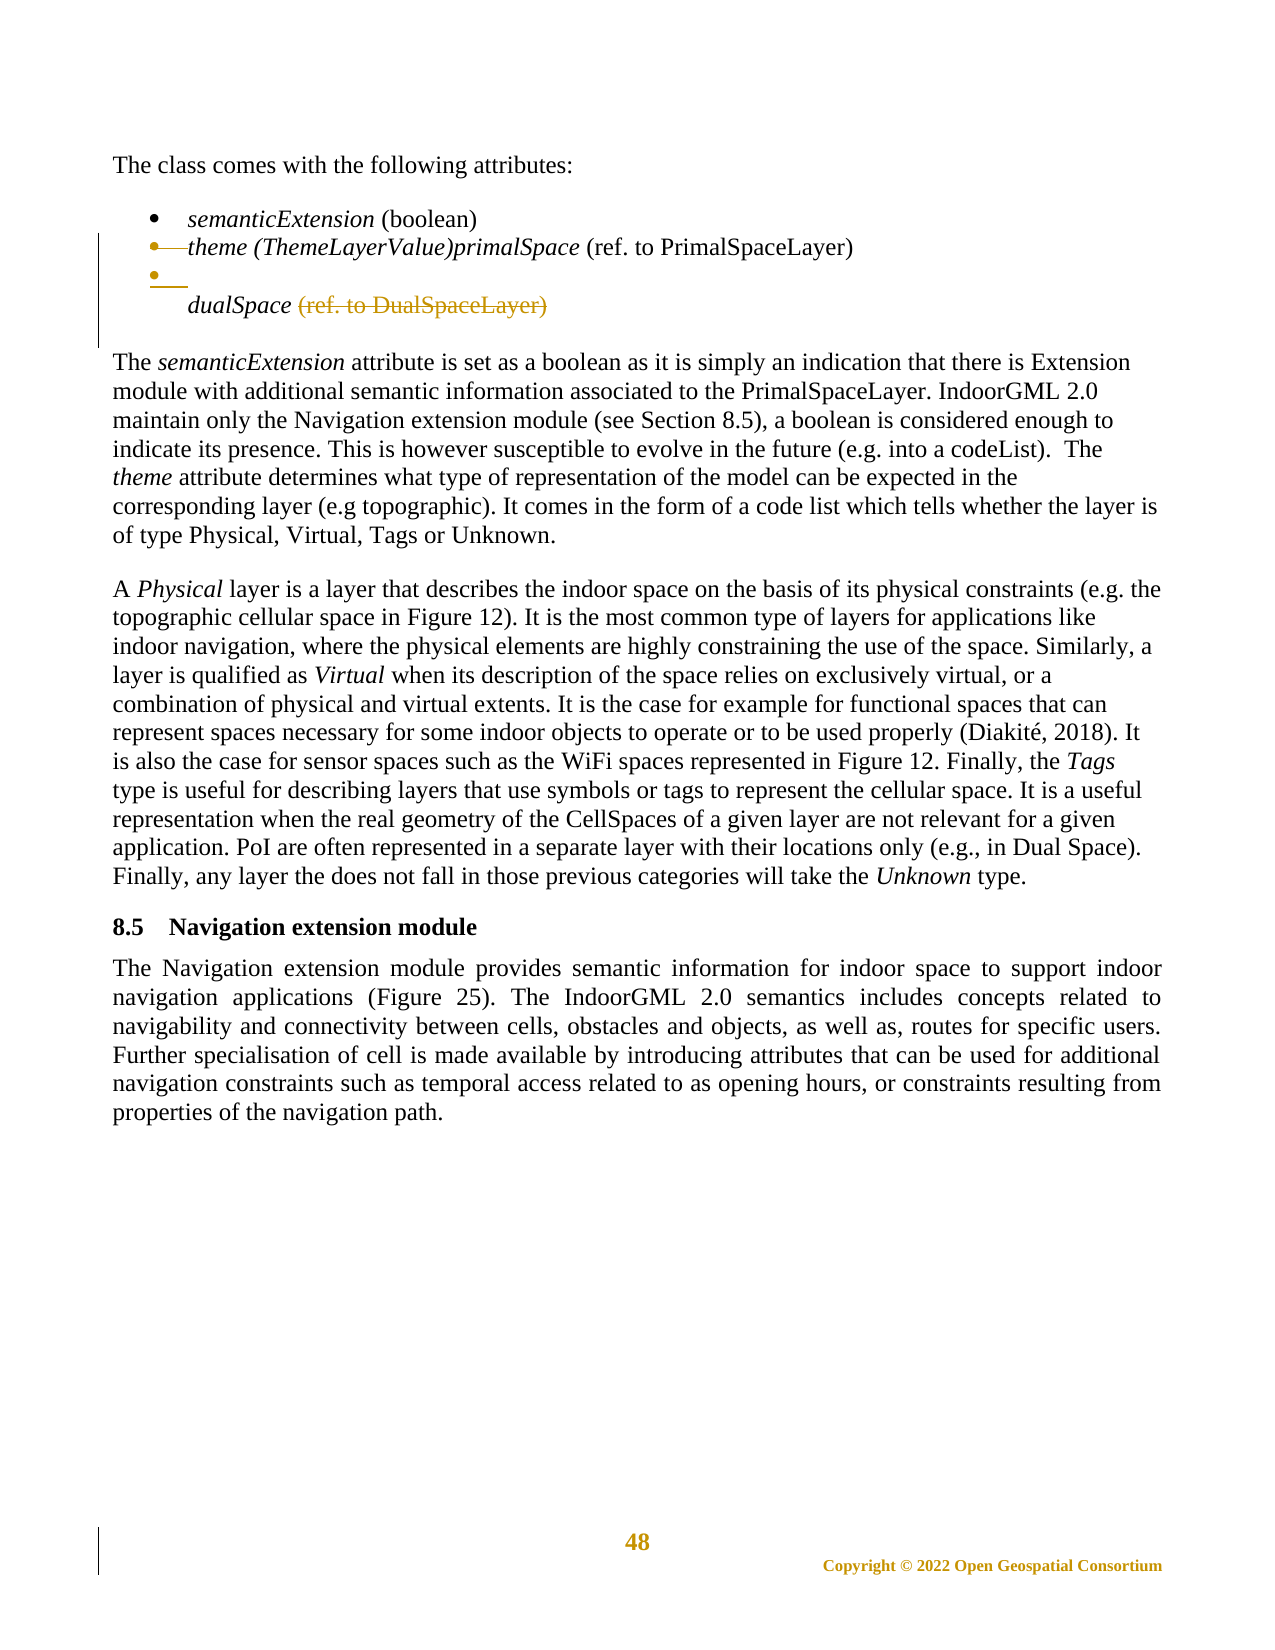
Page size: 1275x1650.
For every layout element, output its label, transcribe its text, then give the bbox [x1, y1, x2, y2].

text A Physical layer is a layer that describes the indoor space on the basis of its physical constraints (e.g. the topographic cellular space in Figure 12). It is the most common type of layers for applications like indoor navigation, where the physical elements are highly constraining the use of the space. Similarly, a layer is qualified as Virtual when its description of the space relies on exclusively virtual, or a combination of physical and virtual extents. It is the case for example for functional spaces that can represent spaces necessary for some indoor objects to operate or to be used properly. It is also the case for sensor spaces such as the WiFi spaces represented in Figure 12. Finally, the Tags type is useful for describing layers that use symbols or tags to represent the cellular space. It is a useful representation when the real geometry of the CellSpaces of a given layer are not relevant for a given application. PoI are often represented in a separate layer with their locations only (e.g., in Dual Space). Finally, any layer the does not fall in those previous categories will take the Unknown type. [112, 574, 1162, 890]
list theme (ThemeLayerValue)primalSpace (ref. to PrimalSpaceLayer) [150, 232, 1162, 261]
text The class comes with the following attributes: [112, 150, 1162, 179]
text The Navigation extension module provides semantic information for indoor space to support indoor navigation applications (Figure 25). The IndoorGML 2.0 semantics includes concepts related to navigability and connectivity between cells, obstacles and objects, as well as, routes for specific users. Further specialisation of cell is made available by introducing attributes that can be used for additional navigation constraints such as temporal access related to as opening hours, or constraints resulting from properties of the navigation path. [112, 953, 1162, 1126]
text The semanticExtension attribute is set as a boolean as it is simply an indication that there is Extension module with additional semantic information associated to the PrimalSpaceLayer. IndoorGML 2.0 maintain only the Navigation extension module (see Section 8.5), a boolean is considered enough to indicate its presence. This is however susceptible to evolve in the future (e.g. into a codeList). The theme attribute determines what type of representation of the model can be expected in the corresponding layer (e.g topographic). It comes in the form of a code list which tells whether the layer is of type Physical, Virtual, Tags or Unknown. [112, 347, 1162, 549]
subtitle Navigation extension module [112, 915, 1162, 941]
list semanticExtension (boolean) [150, 204, 1162, 232]
